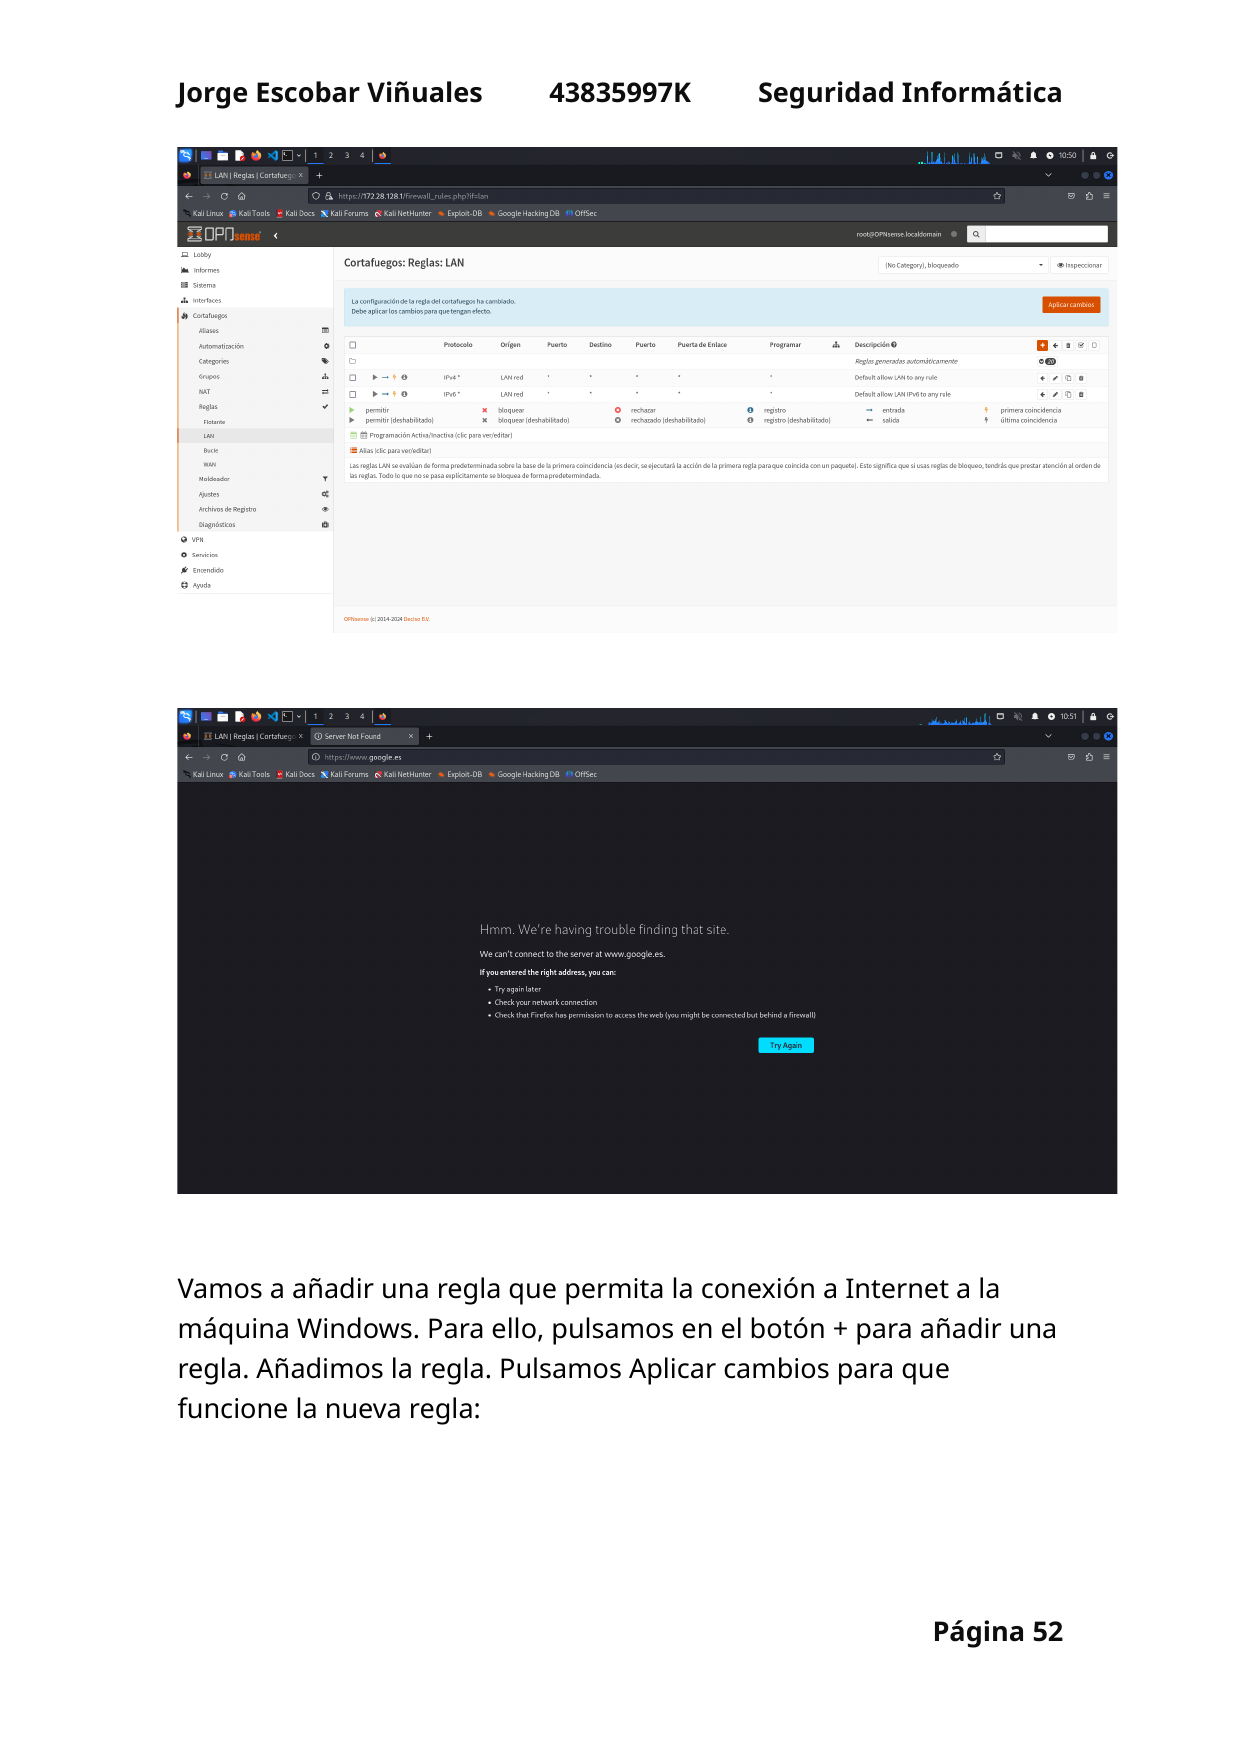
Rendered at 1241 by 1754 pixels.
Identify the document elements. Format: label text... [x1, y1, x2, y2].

text Vamos a añadir una regla que permita la conexión a Internet a la máquina Windows. Para ello, pulsamos en el botón + para añadir una regla. Añadimos la regla. Pulsamos Aplicar cambios para que funcione la nueva regla: [177, 1270, 1063, 1426]
picture [177, 147, 1118, 633]
picture [177, 708, 1118, 1194]
